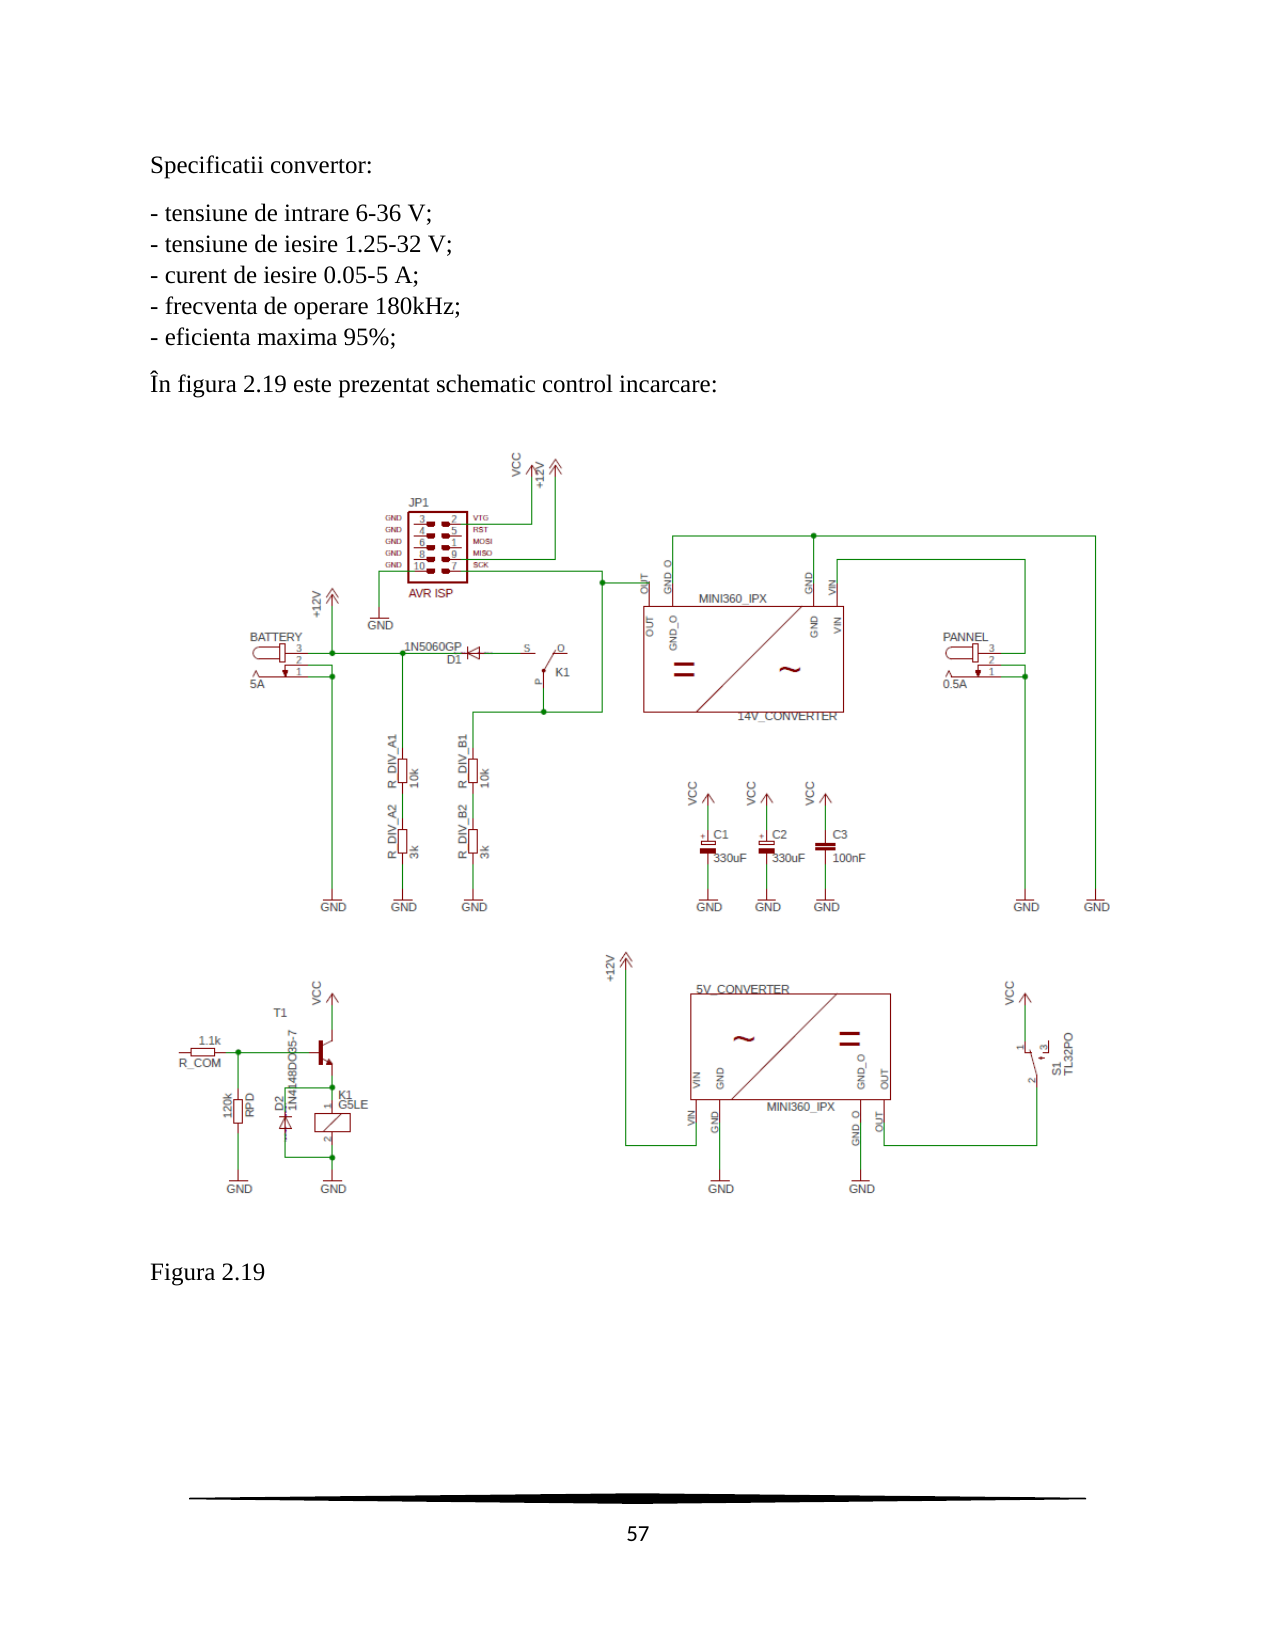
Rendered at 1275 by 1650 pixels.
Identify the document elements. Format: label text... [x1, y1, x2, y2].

text Specificatii convertor: [150, 150, 1125, 179]
text În figura 2.19 este prezentat schematic control incarcare: [150, 369, 1125, 398]
picture [150, 417, 1125, 1239]
text - tensiune de intrare 6-36 V; - tensiune de iesire 1.25-32 V; - curent de iesire 0.05-5 A; - frecventa de operare 180kHz; - eficienta maxima 95%; [150, 198, 1125, 351]
text Figura 2.19 [150, 1257, 1125, 1286]
